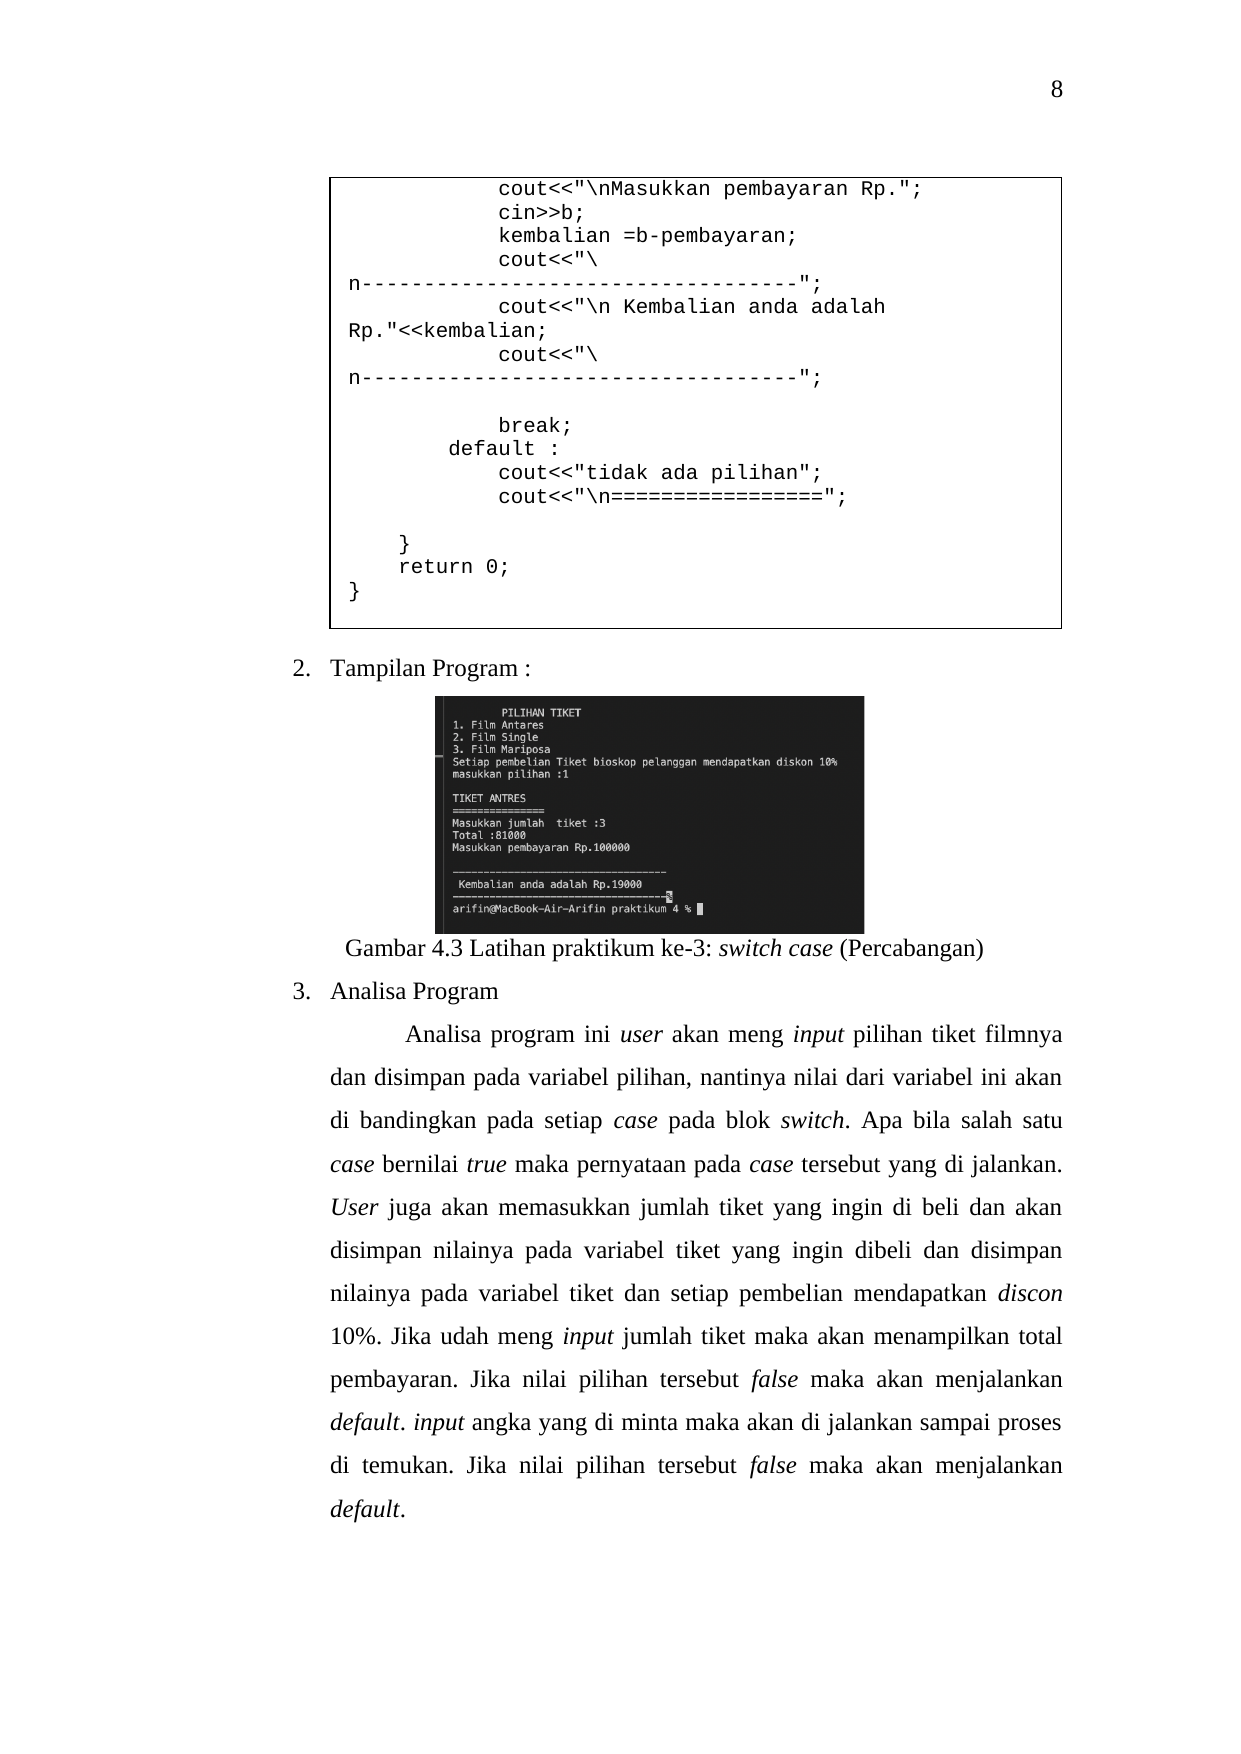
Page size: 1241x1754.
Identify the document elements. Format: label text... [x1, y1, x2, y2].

list Tampilan Program : [292, 653, 1063, 682]
list Analisa program ini user akan meng input pilihan tiket filmnya dan disimpan pada variabel pilihan, nantinya nilai dari variabel ini akan di bandingkan pada setiap case pada blok switch. Apa bila salah satu case bernilai true maka pernyataan pada case tersebut yang di jalankan. User juga akan memasukkan jumlah tiket yang ingin di beli dan akan disimpan nilainya pada variabel tiket yang ingin dibeli dan disimpan nilainya pada variabel tiket dan setiap pembelian mendapatkan discon 10%. Jika udah meng input jumlah tiket maka akan menampilkan total pembayaran. Jika nilai pilihan tersebut false maka akan menjalankan default. input angka yang di minta maka akan di jalankan sampai proses di temukan. Jika nilai pilihan tersebut false maka akan menjalankan default. [330, 1019, 1063, 1522]
list Analisa Program [292, 976, 1063, 1005]
subtitle Gambar 4.3 Latihan praktikum ke-3: switch case (Percabangan) [266, 933, 1063, 962]
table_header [331, 178, 1061, 627]
picture [435, 696, 865, 934]
